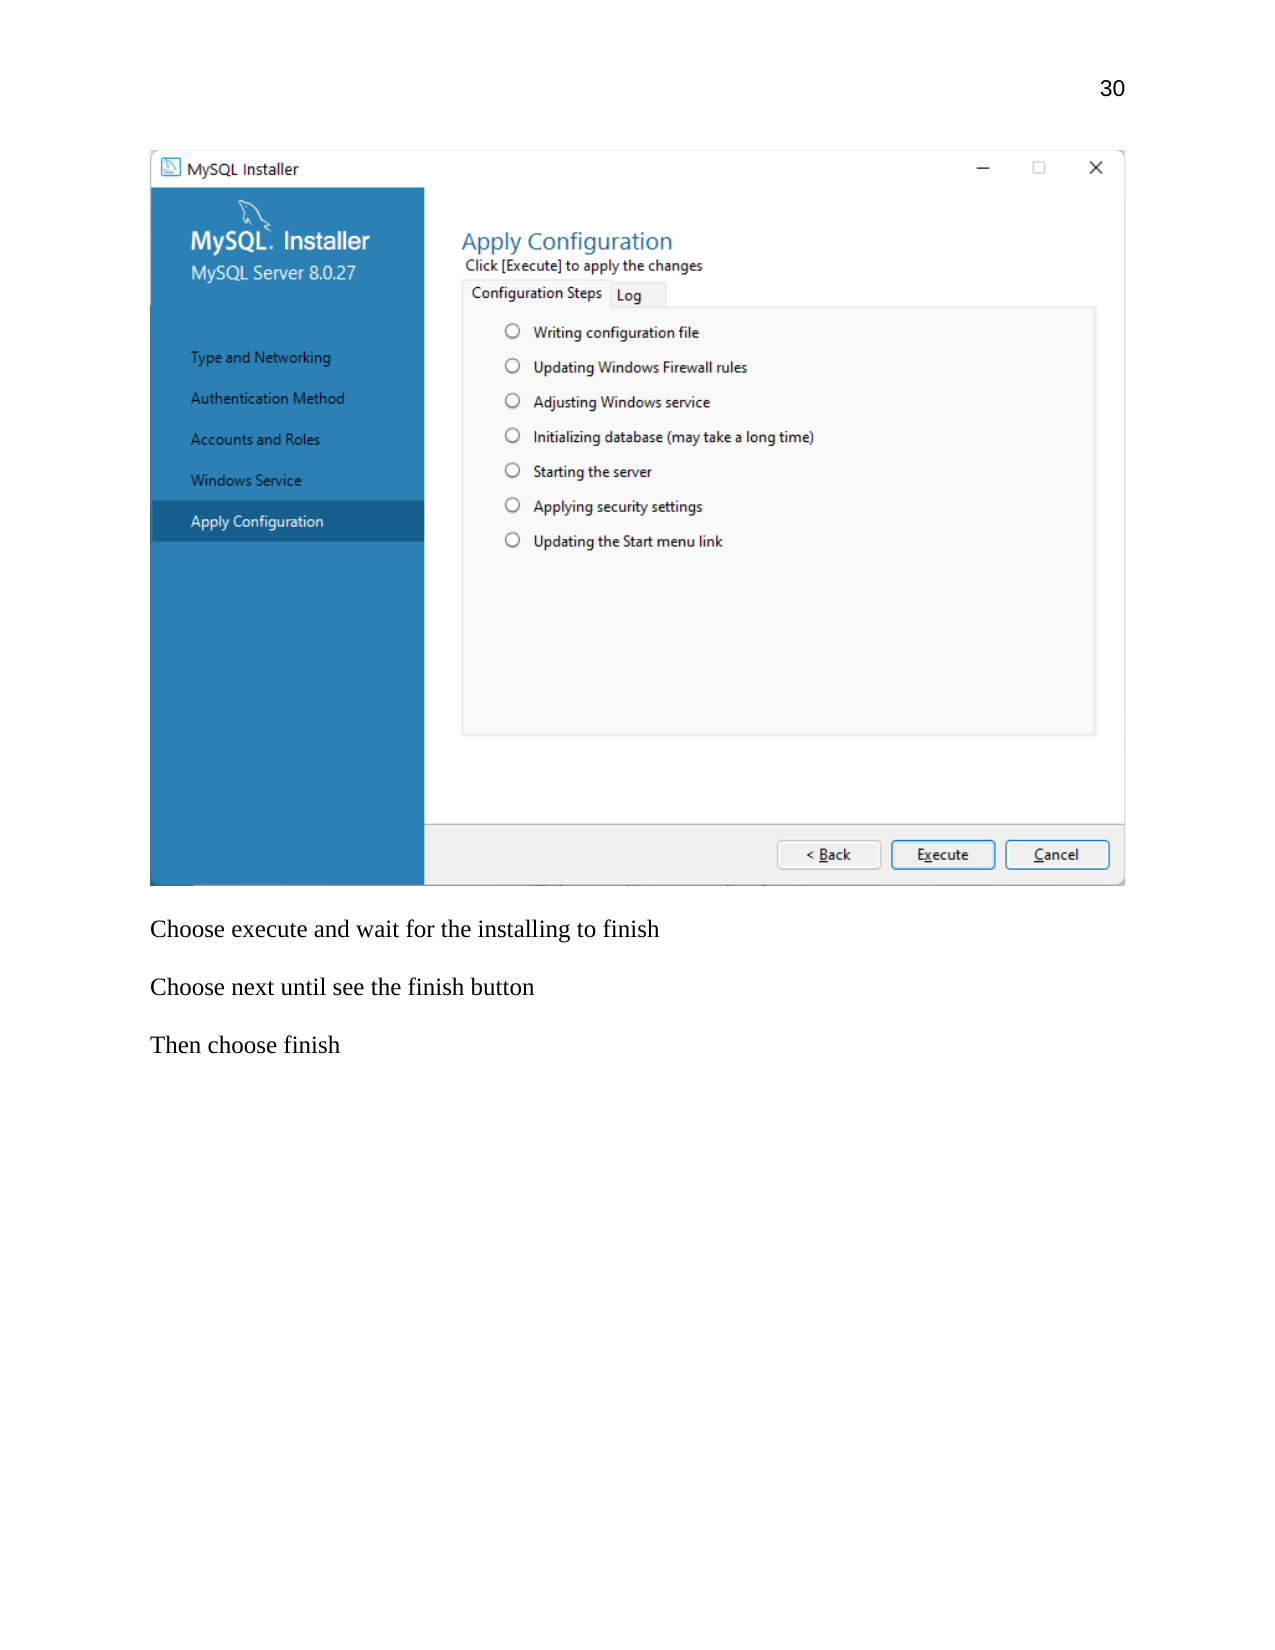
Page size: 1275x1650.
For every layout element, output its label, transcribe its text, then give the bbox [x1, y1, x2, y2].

text Choose execute and wait for the installing to finish [150, 914, 1125, 943]
picture [150, 150, 1125, 886]
text Choose next until see the finish button [150, 972, 1125, 1001]
text Then choose finish [150, 1030, 1125, 1059]
